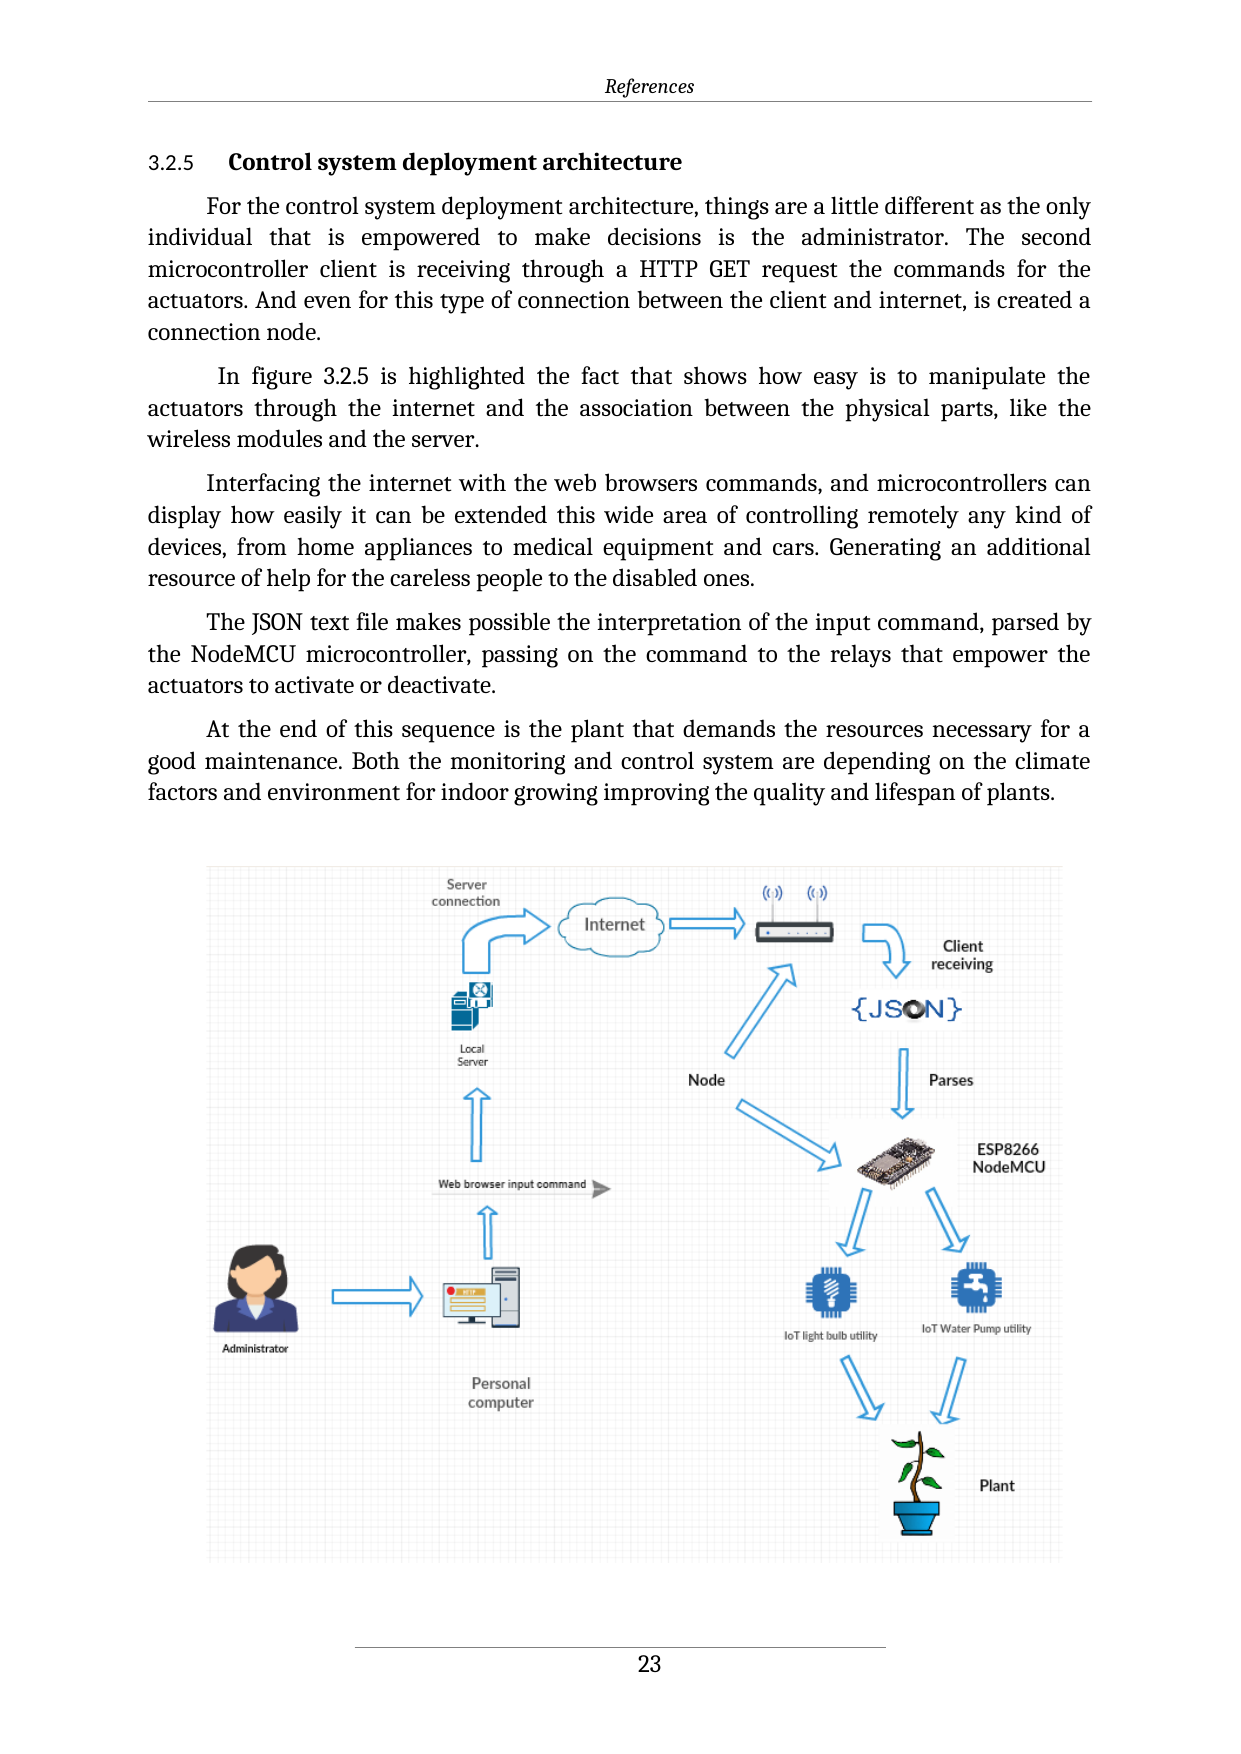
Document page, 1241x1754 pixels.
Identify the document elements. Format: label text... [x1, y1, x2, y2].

text Interfacing the internet with the web browsers commands, and microcontrollers can display how easily it can be extended this wide area of controlling remotely any kind of devices, from home appliances to medical equipment and cars. Generating an additional resource of help for the careless people to the disabled ones. [148, 469, 1092, 593]
text In figure 3.2.5 is highlighted the fact that shows how easy is to manipulate the actuators through the internet and the association between the physical parts, like the wireless modules and the server. [148, 362, 1092, 454]
text At the end of this sequence is the plant that demands the resources necessary for a good maintenance. Both the monitoring and control system are depending on the climate factors and environment for indoor growing improving the quality and lifespan of plants. [148, 715, 1092, 807]
picture [206, 866, 1063, 1563]
text The JSON text file makes possible the interpretation of the input command, parsed by the NodeMCU microcontroller, passing on the command to the relays that empower the actuators to activate or deactivate. [148, 608, 1092, 700]
text For the control system deployment architecture, things are a little different as the only individual that is empowered to make decisions is the administrator. The second microcontroller client is receiving through a HTTP GET request the commands for the actuators. And even for this type of connection between the client and internet, is created a connection node. [148, 192, 1092, 347]
subtitle Control system deployment architecture [148, 148, 1092, 176]
